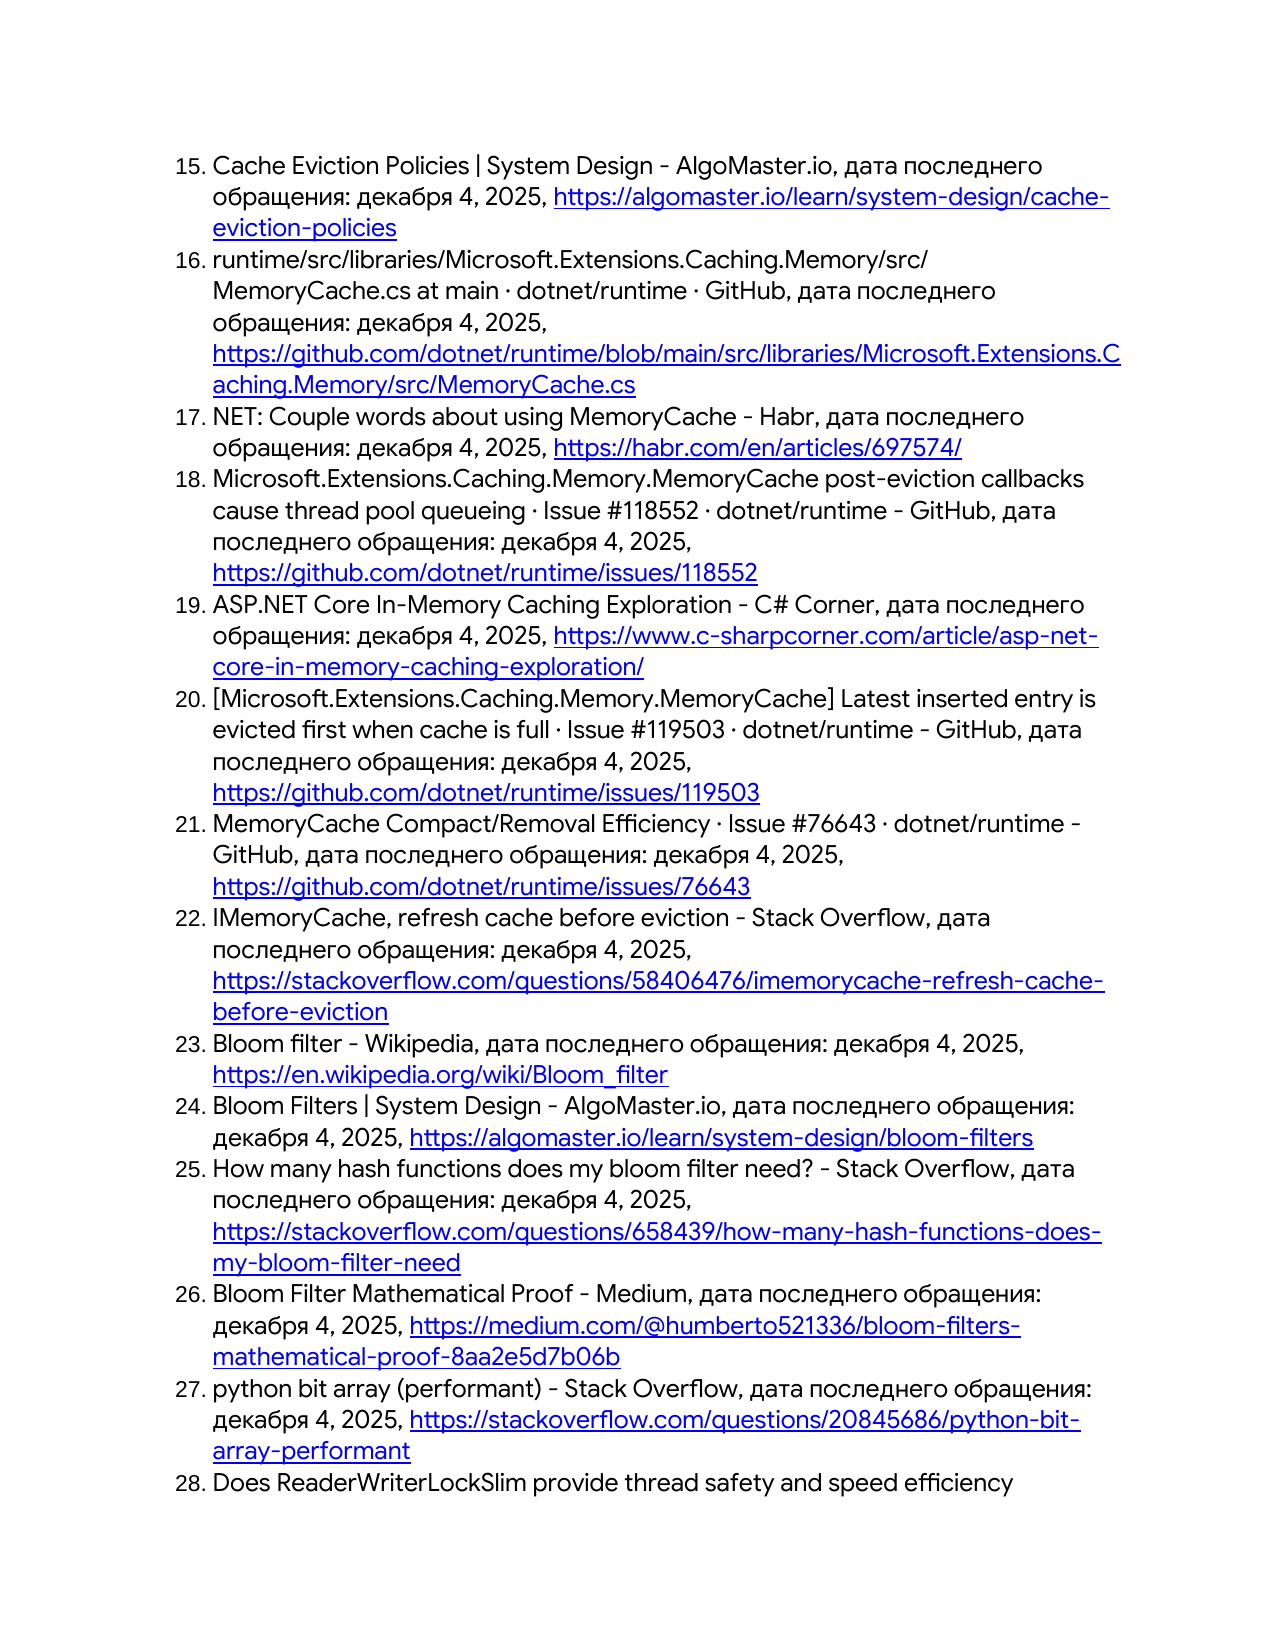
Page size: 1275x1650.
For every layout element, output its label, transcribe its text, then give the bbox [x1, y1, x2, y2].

list ASP.NET Core In-Memory Caching Exploration - C# Corner, дата последнего обращения: декабря 4, 2025, https://www.c-sharpcorner.com/article/asp-net-core-in-memory-caching-exploration/ [175, 589, 1125, 683]
list Bloom Filter Mathematical Proof - Medium, дата последнего обращения: декабря 4, 2025, https://medium.com/@humberto521336/bloom-filters-mathematical-proof-8aa2e5d7b06b [175, 1279, 1125, 1373]
list Cache Eviction Policies | System Design - AlgoMaster.io, дата последнего обращения: декабря 4, 2025, https://algomaster.io/learn/system-design/cache-eviction-policies [175, 150, 1125, 244]
list MemoryCache Compact/Removal Efficiency · Issue #76643 · dotnet/runtime - GitHub, дата последнего обращения: декабря 4, 2025, https://github.com/dotnet/runtime/issues/76643 [175, 808, 1125, 902]
list Bloom filter - Wikipedia, дата последнего обращения: декабря 4, 2025, https://en.wikipedia.org/wiki/Bloom_filter [175, 1028, 1125, 1091]
list [Microsoft.Extensions.Caching.Memory.MemoryCache] Latest inserted entry is evicted first when cache is full · Issue #119503 · dotnet/runtime - GitHub, дата последнего обращения: декабря 4, 2025, https://github.com/dotnet/runtime/issues/119503 [175, 683, 1125, 808]
list Microsoft.Extensions.Caching.Memory.MemoryCache post-eviction callbacks cause thread pool queueing · Issue #118552 · dotnet/runtime - GitHub, дата последнего обращения: декабря 4, 2025, https://github.com/dotnet/runtime/issues/118552 [175, 463, 1125, 589]
list NET: Couple words about using MemoryCache - Habr, дата последнего обращения: декабря 4, 2025, https://habr.com/en/articles/697574/ [175, 401, 1125, 463]
list How many hash functions does my bloom filter need? - Stack Overflow, дата последнего обращения: декабря 4, 2025, https://stackoverflow.com/questions/658439/how-many-hash-functions-does-my-bloom-filter-need [175, 1153, 1125, 1279]
list runtime/src/libraries/Microsoft.Extensions.Caching.Memory/src/MemoryCache.cs at main · dotnet/runtime · GitHub, дата последнего обращения: декабря 4, 2025, https://github.com/dotnet/runtime/blob/main/src/libraries/Microsoft.Extensions.Caching.Memory/src/MemoryCache.cs [175, 244, 1125, 401]
list Bloom Filters | System Design - AlgoMaster.io, дата последнего обращения: декабря 4, 2025, https://algomaster.io/learn/system-design/bloom-filters [175, 1091, 1125, 1153]
list python bit array (performant) - Stack Overflow, дата последнего обращения: декабря 4, 2025, https://stackoverflow.com/questions/20845686/python-bit-array-performant [175, 1373, 1125, 1467]
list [175, 1467, 1125, 1498]
list IMemoryCache, refresh cache before eviction - Stack Overflow, дата последнего обращения: декабря 4, 2025, https://stackoverflow.com/questions/58406476/imemorycache-refresh-cache-before-eviction [175, 902, 1125, 1028]
